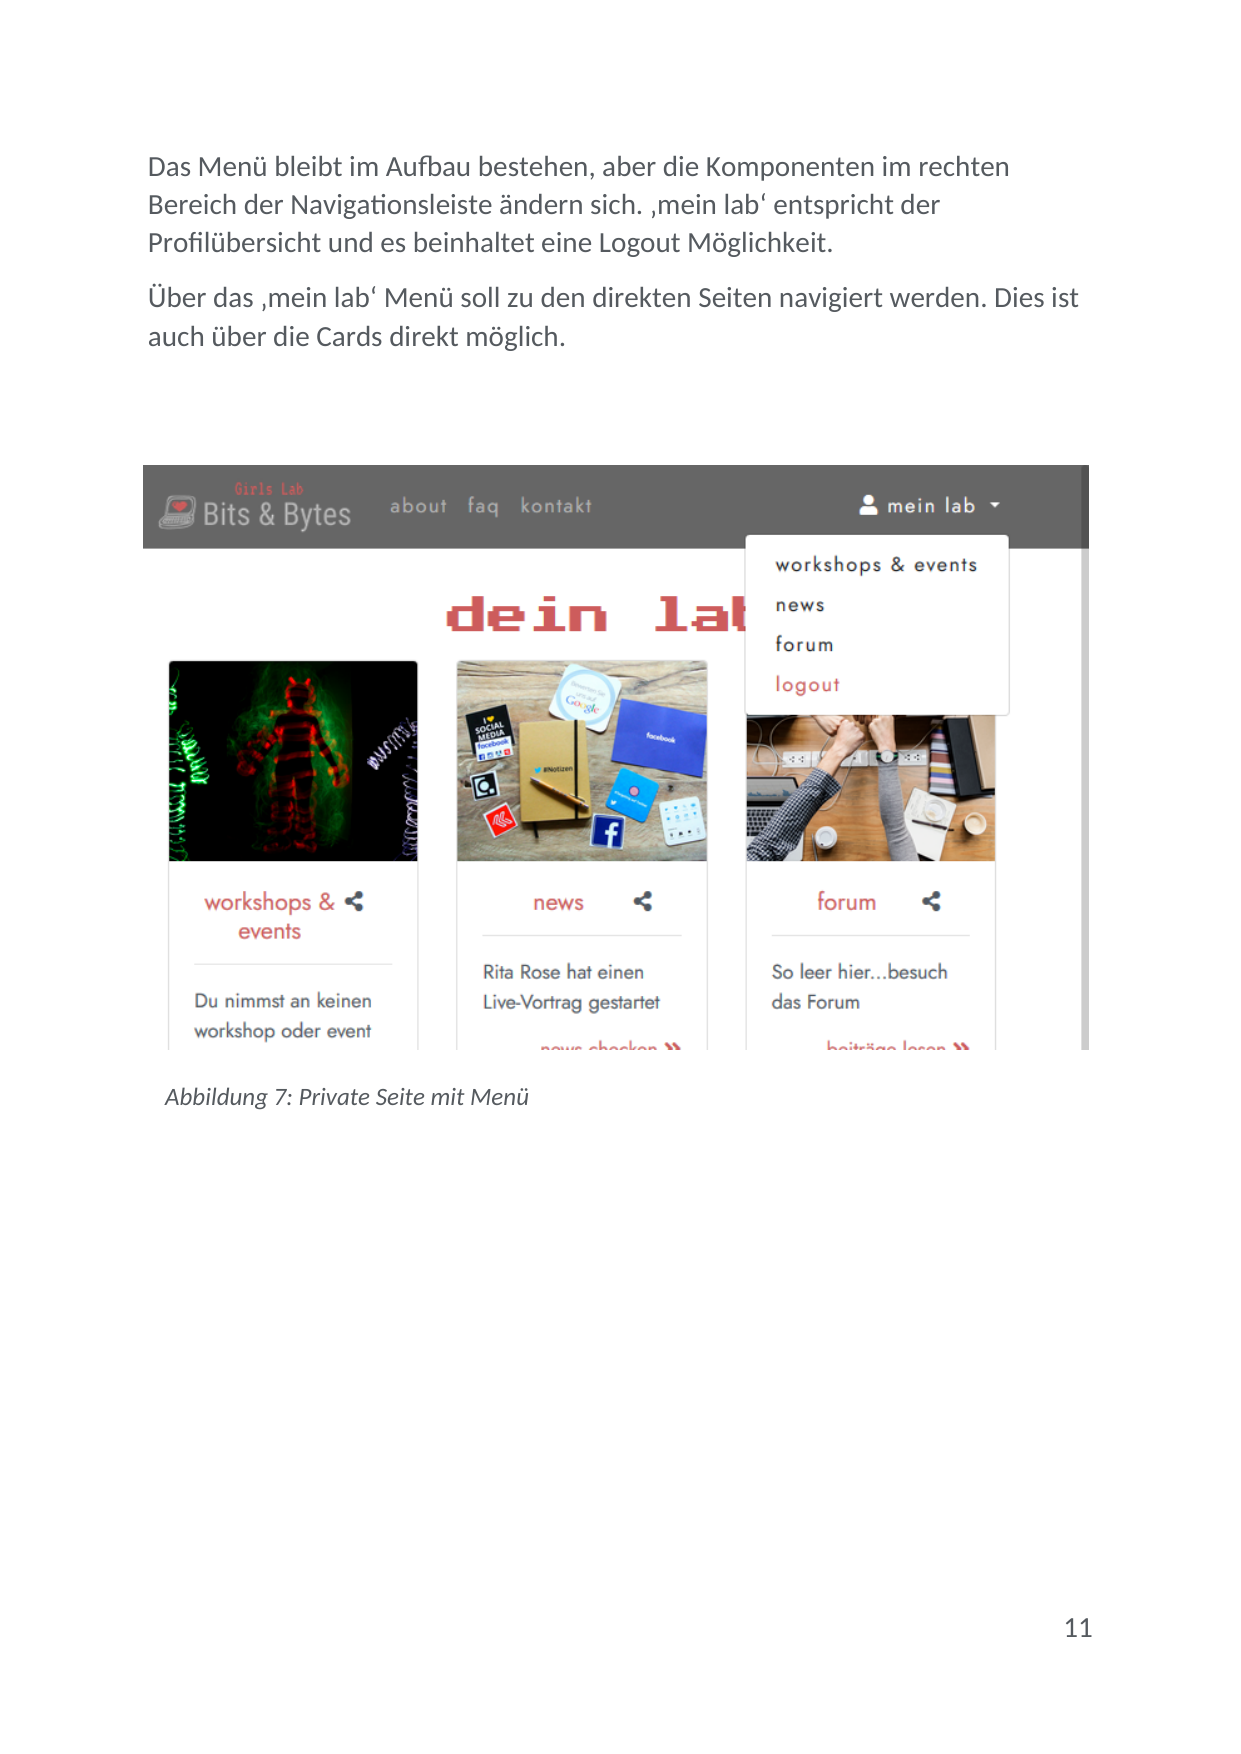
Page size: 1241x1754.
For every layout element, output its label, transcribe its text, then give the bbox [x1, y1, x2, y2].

text Das Menü bleibt im Aufbau bestehen, aber die Komponenten im rechten Bereich der Navigationsleiste ändern sich. ‚mein lab‘ entspricht der Profilübersicht und es beinhaltet eine Logout Möglichkeit. [148, 148, 1093, 260]
picture [143, 465, 1089, 1050]
text Über das ‚mein lab‘ Menü soll zu den direkten Seiten navigiert werden. Dies ist auch über die Cards direkt möglich. [148, 279, 1093, 354]
